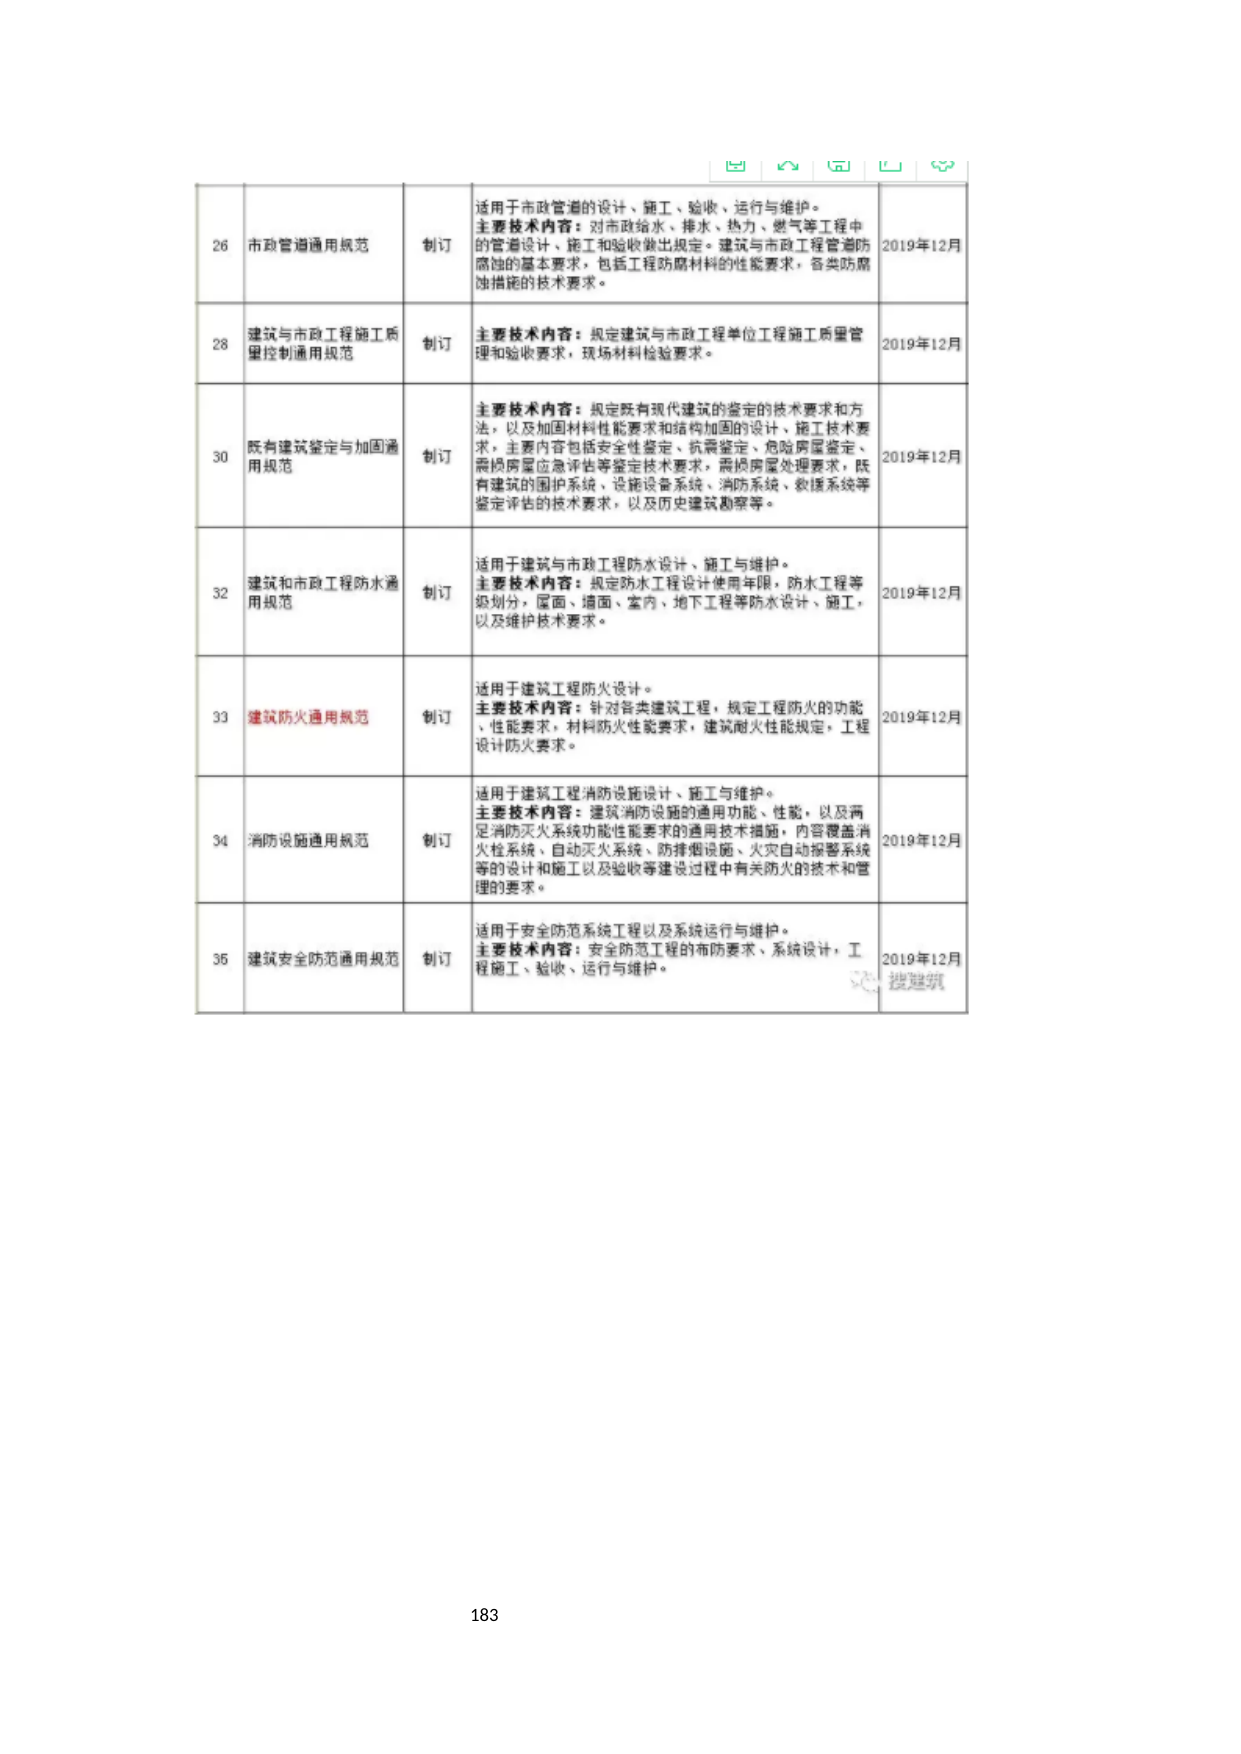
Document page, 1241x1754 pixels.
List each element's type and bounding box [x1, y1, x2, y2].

picture [187, 161, 994, 1029]
